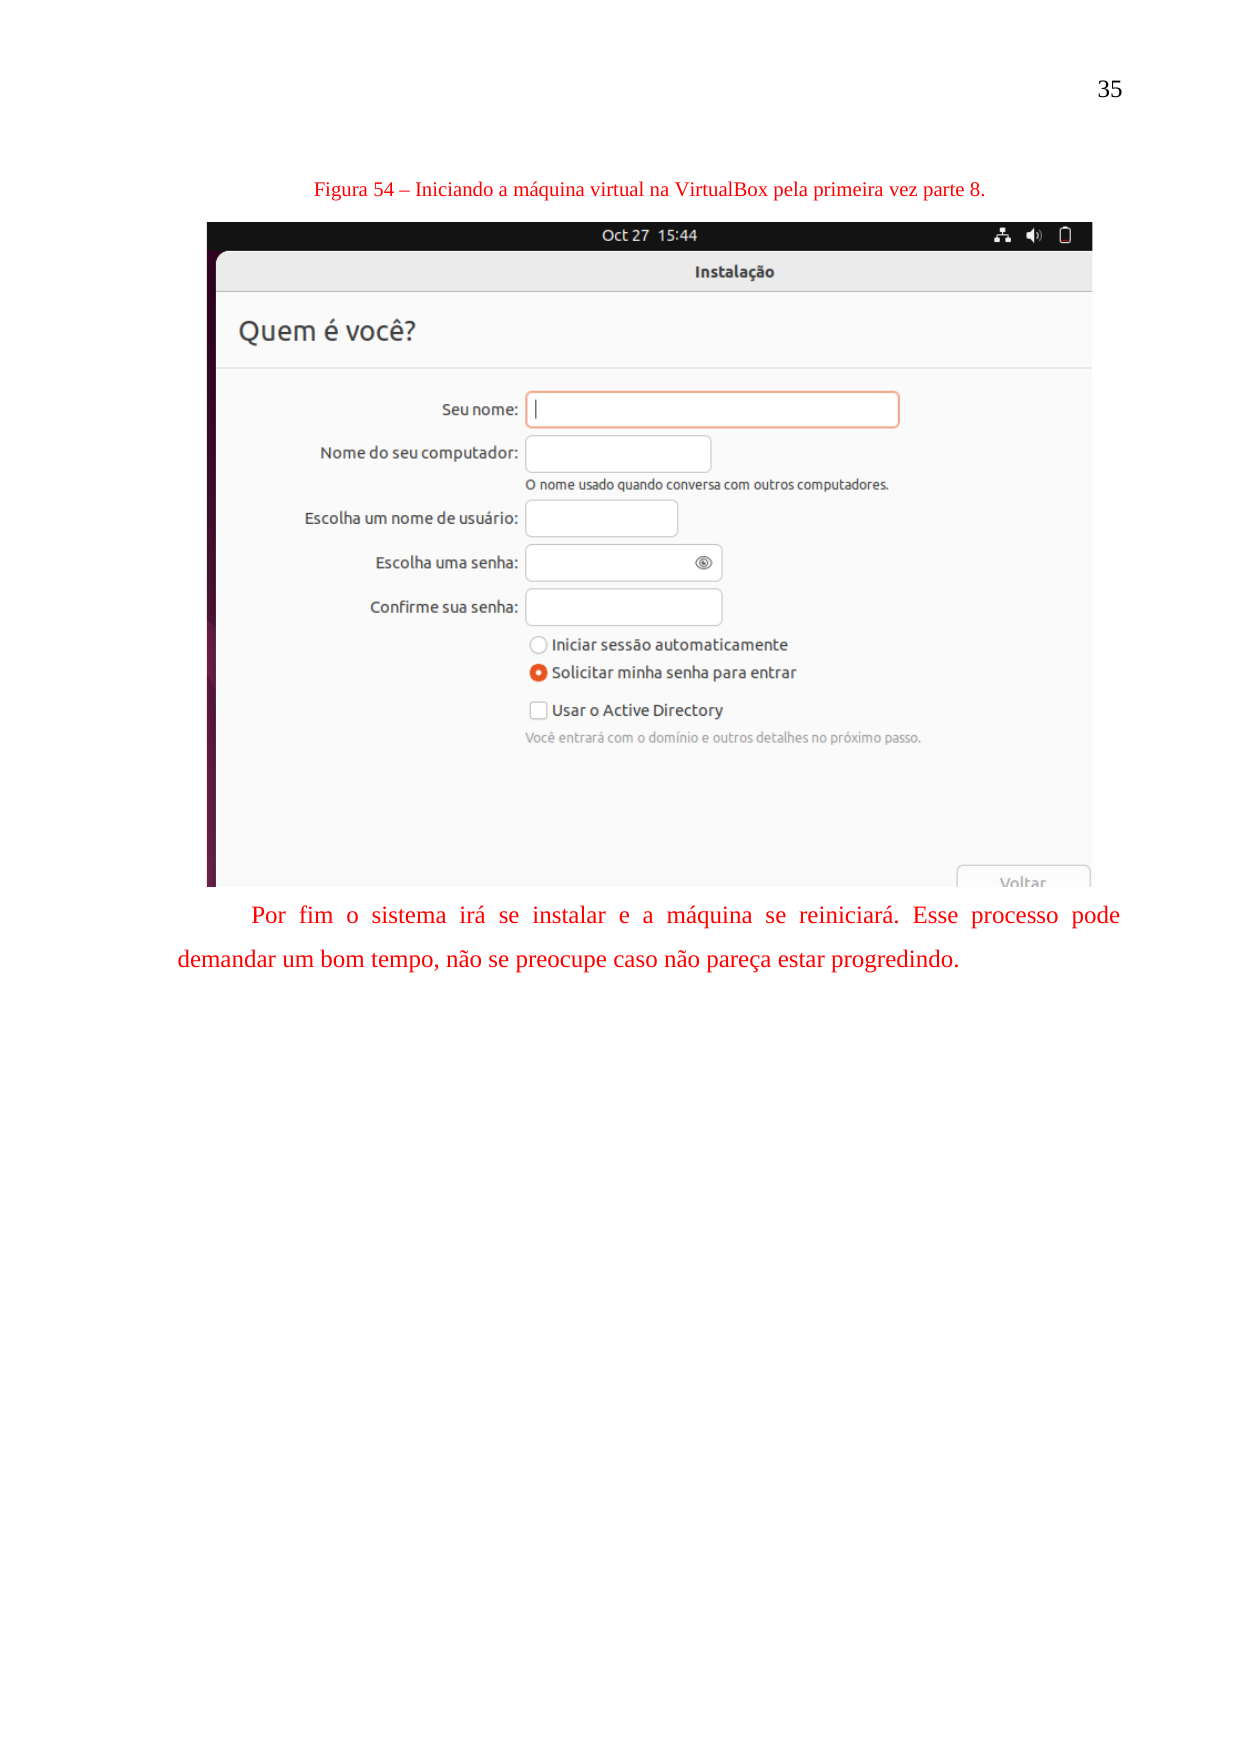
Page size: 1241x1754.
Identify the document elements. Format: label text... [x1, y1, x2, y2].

text Por fim o sistema irá se instalar e a máquina se reiniciará. Esse processo pode demandar um bom tempo, não se preocupe caso não pareça estar progredindo. [177, 901, 1122, 972]
picture [206, 222, 1093, 887]
